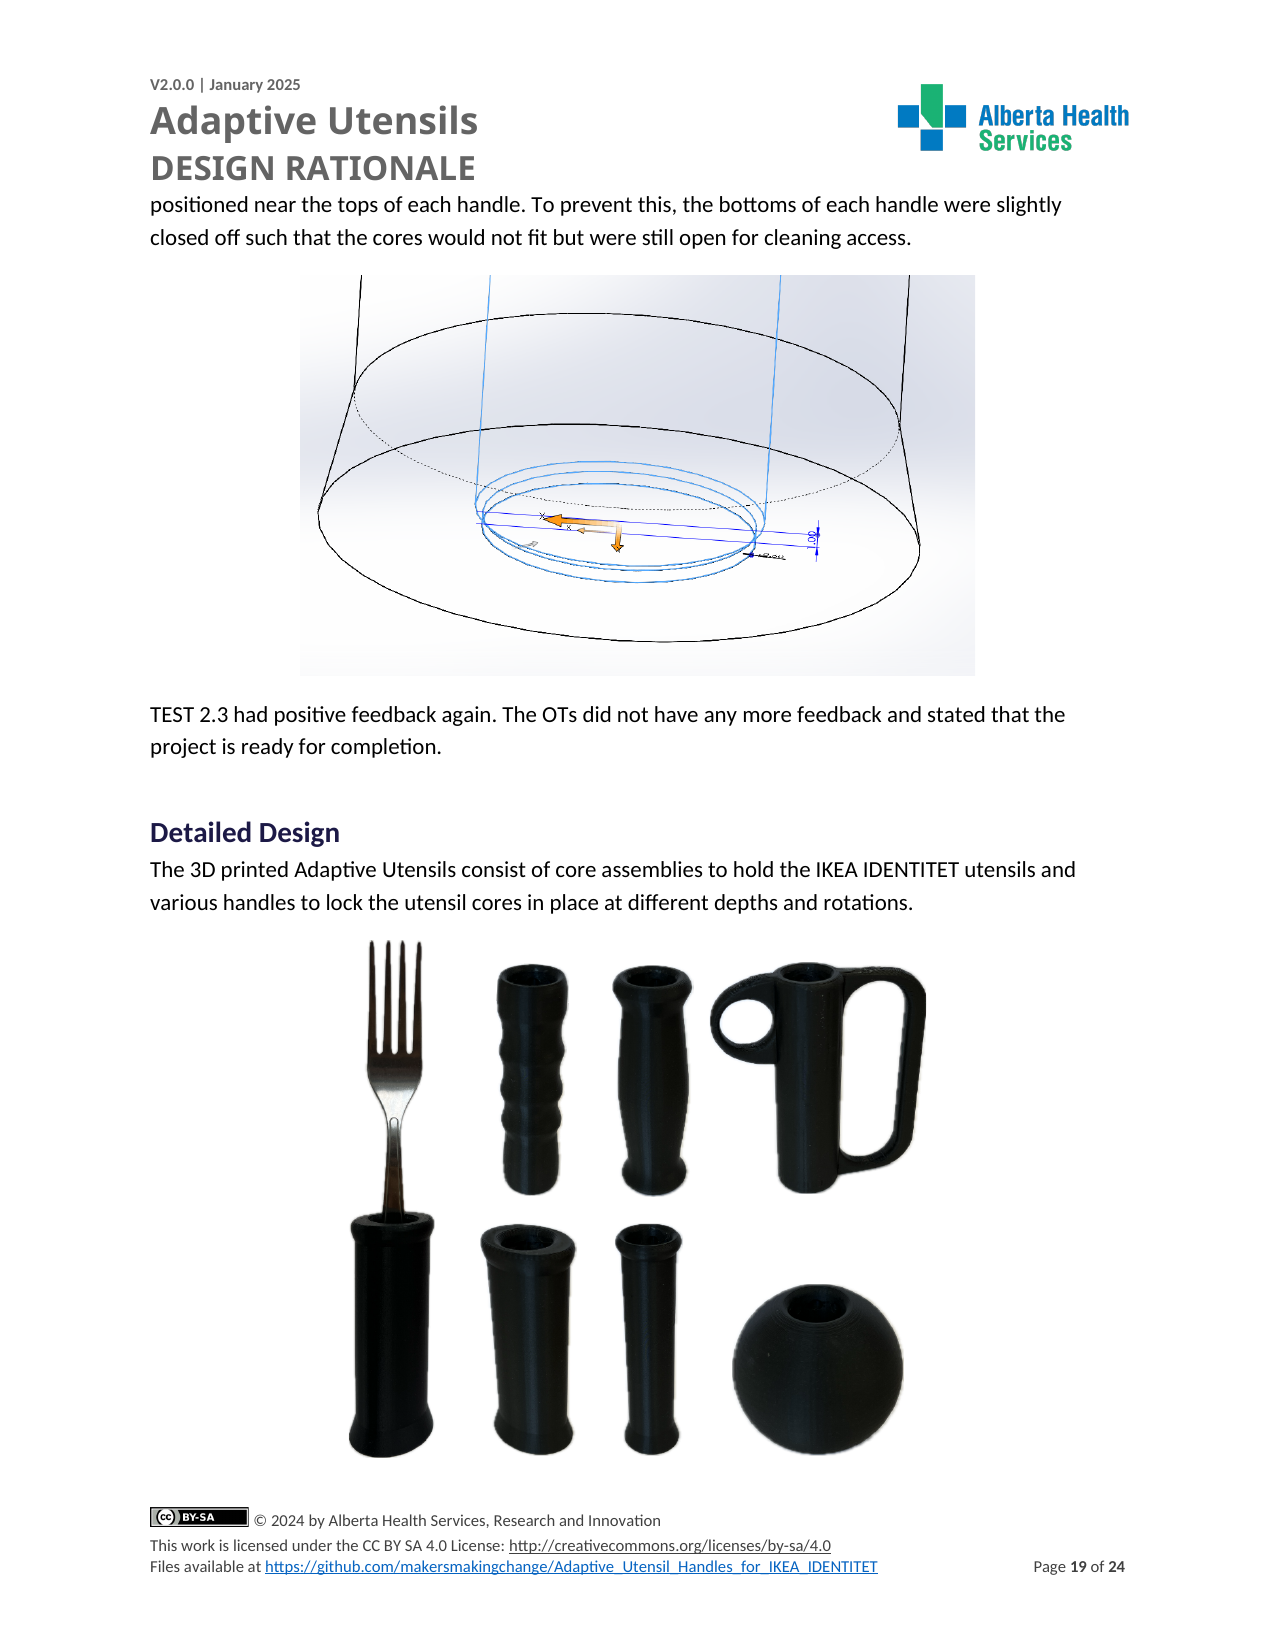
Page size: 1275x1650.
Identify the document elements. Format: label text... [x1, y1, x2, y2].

picture [150, 1507, 249, 1527]
picture [300, 275, 976, 676]
picture [348, 940, 927, 1458]
subtitle Detailed Design [150, 814, 1125, 850]
text The 3D printed Adaptive Utensils consist of core assemblies to hold the IKEA IDENTITET utensils and various handles to lock the utensil cores in place at different depths and rotations. [150, 856, 1125, 916]
picture [896, 82, 1130, 152]
text TEST 2.3 had positive feedback again. The OTs did not have any more feedback and stated that the project is ready for completion. [150, 700, 1125, 760]
